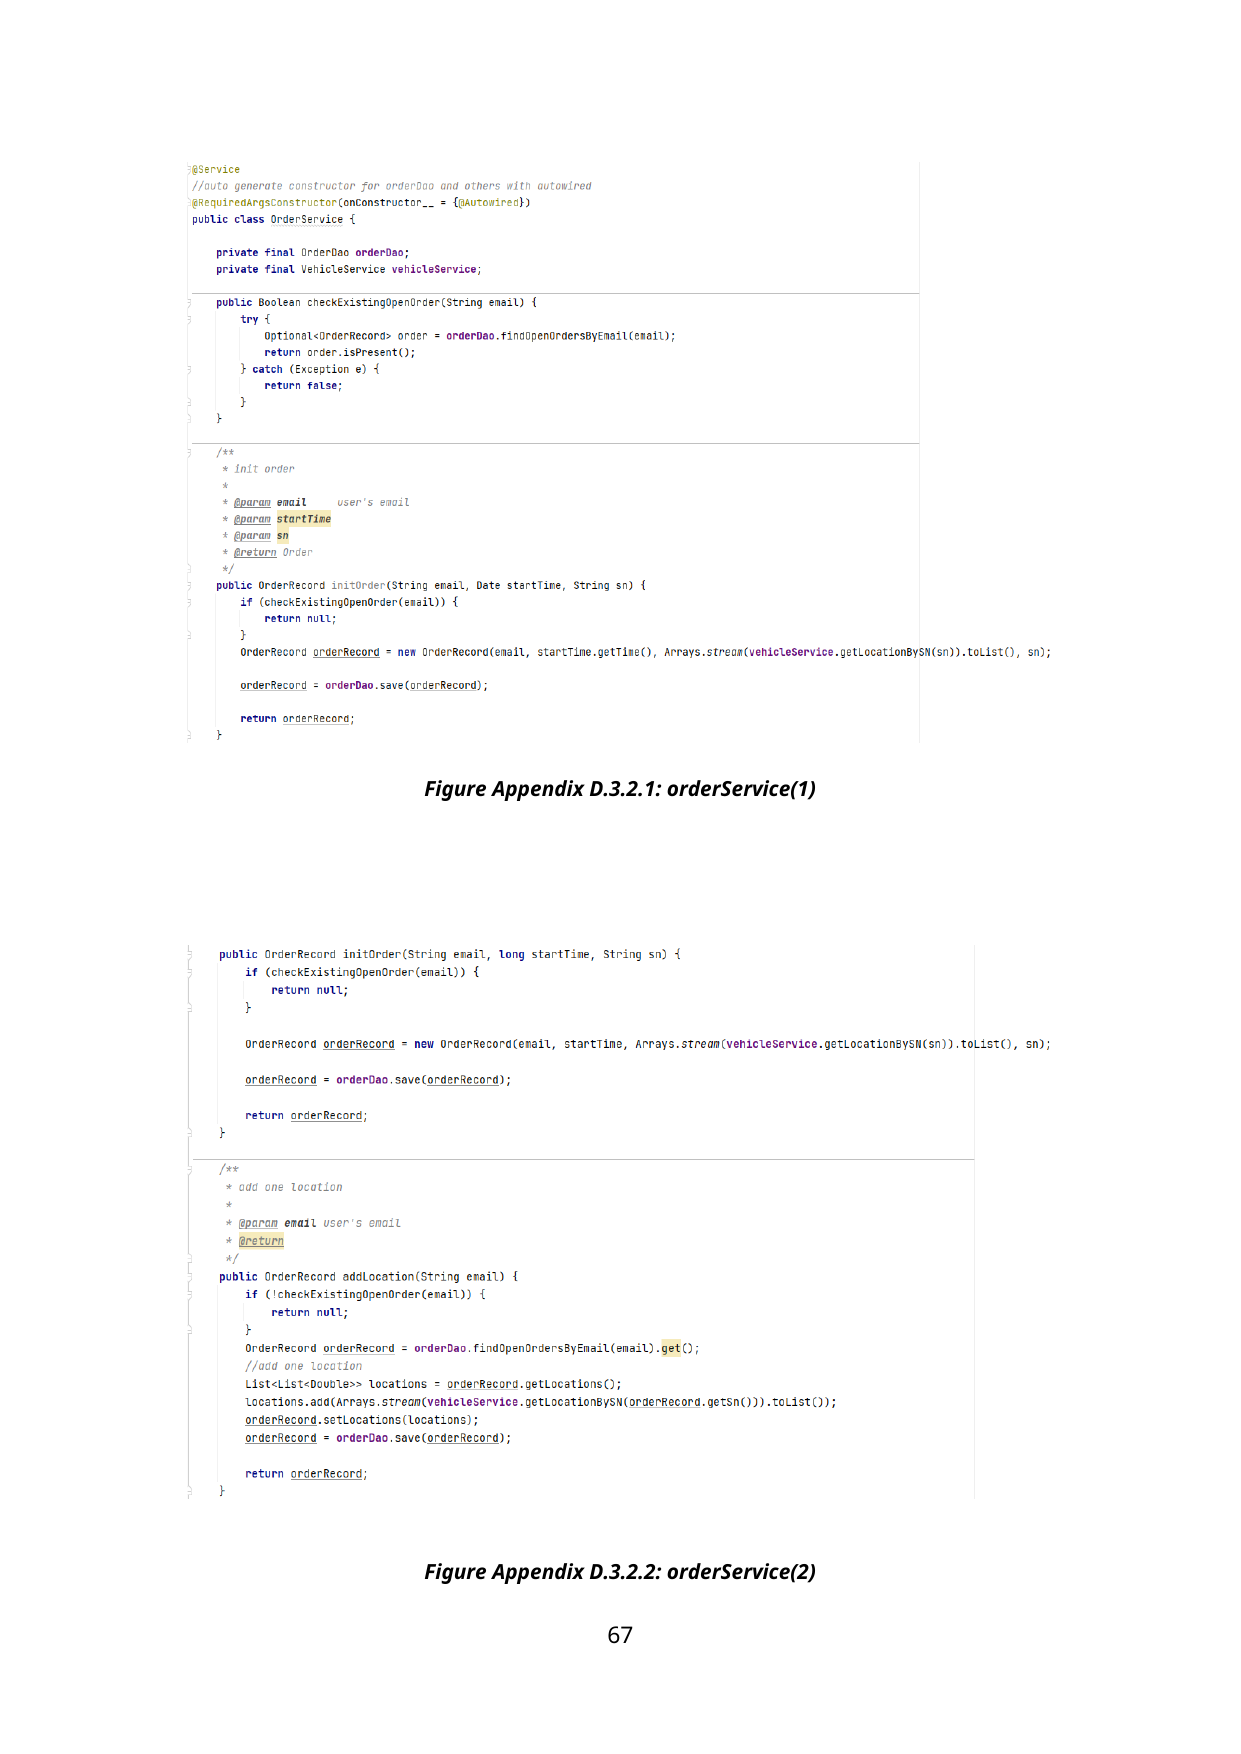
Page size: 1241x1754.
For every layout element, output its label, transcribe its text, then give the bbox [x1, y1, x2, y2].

text Figure Appendix D.3.2.1: orderService(1) [187, 772, 1053, 805]
picture [187, 945, 1053, 1499]
picture [187, 162, 1053, 743]
text Figure Appendix D.3.2.2: orderService(2) [187, 1555, 1053, 1587]
